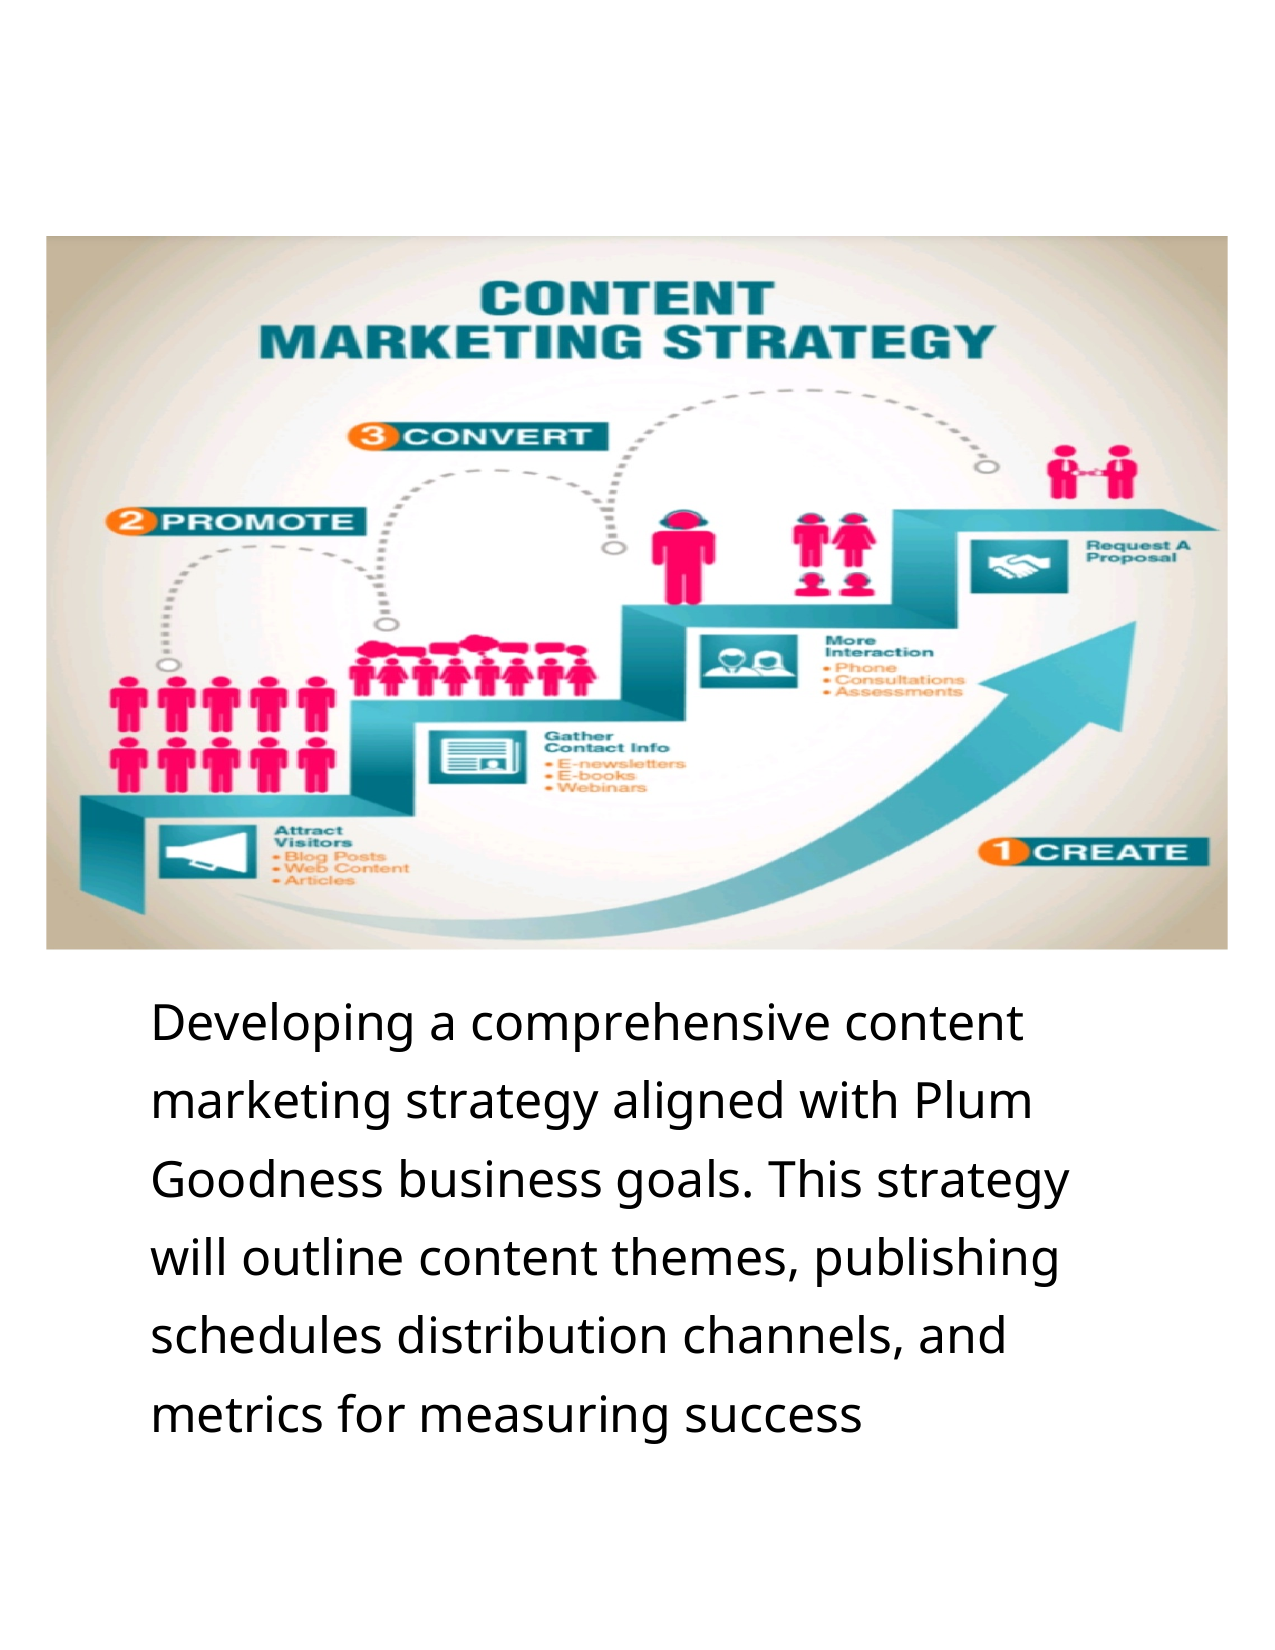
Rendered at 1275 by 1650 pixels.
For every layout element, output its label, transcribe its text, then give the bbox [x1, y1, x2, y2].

picture [46, 236, 1228, 951]
text Developing a comprehensive content marketing strategy aligned with Plum Goodness business goals. This strategy will outline content themes, publishing schedules distribution channels, and metrics for measuring success [150, 951, 1125, 1447]
